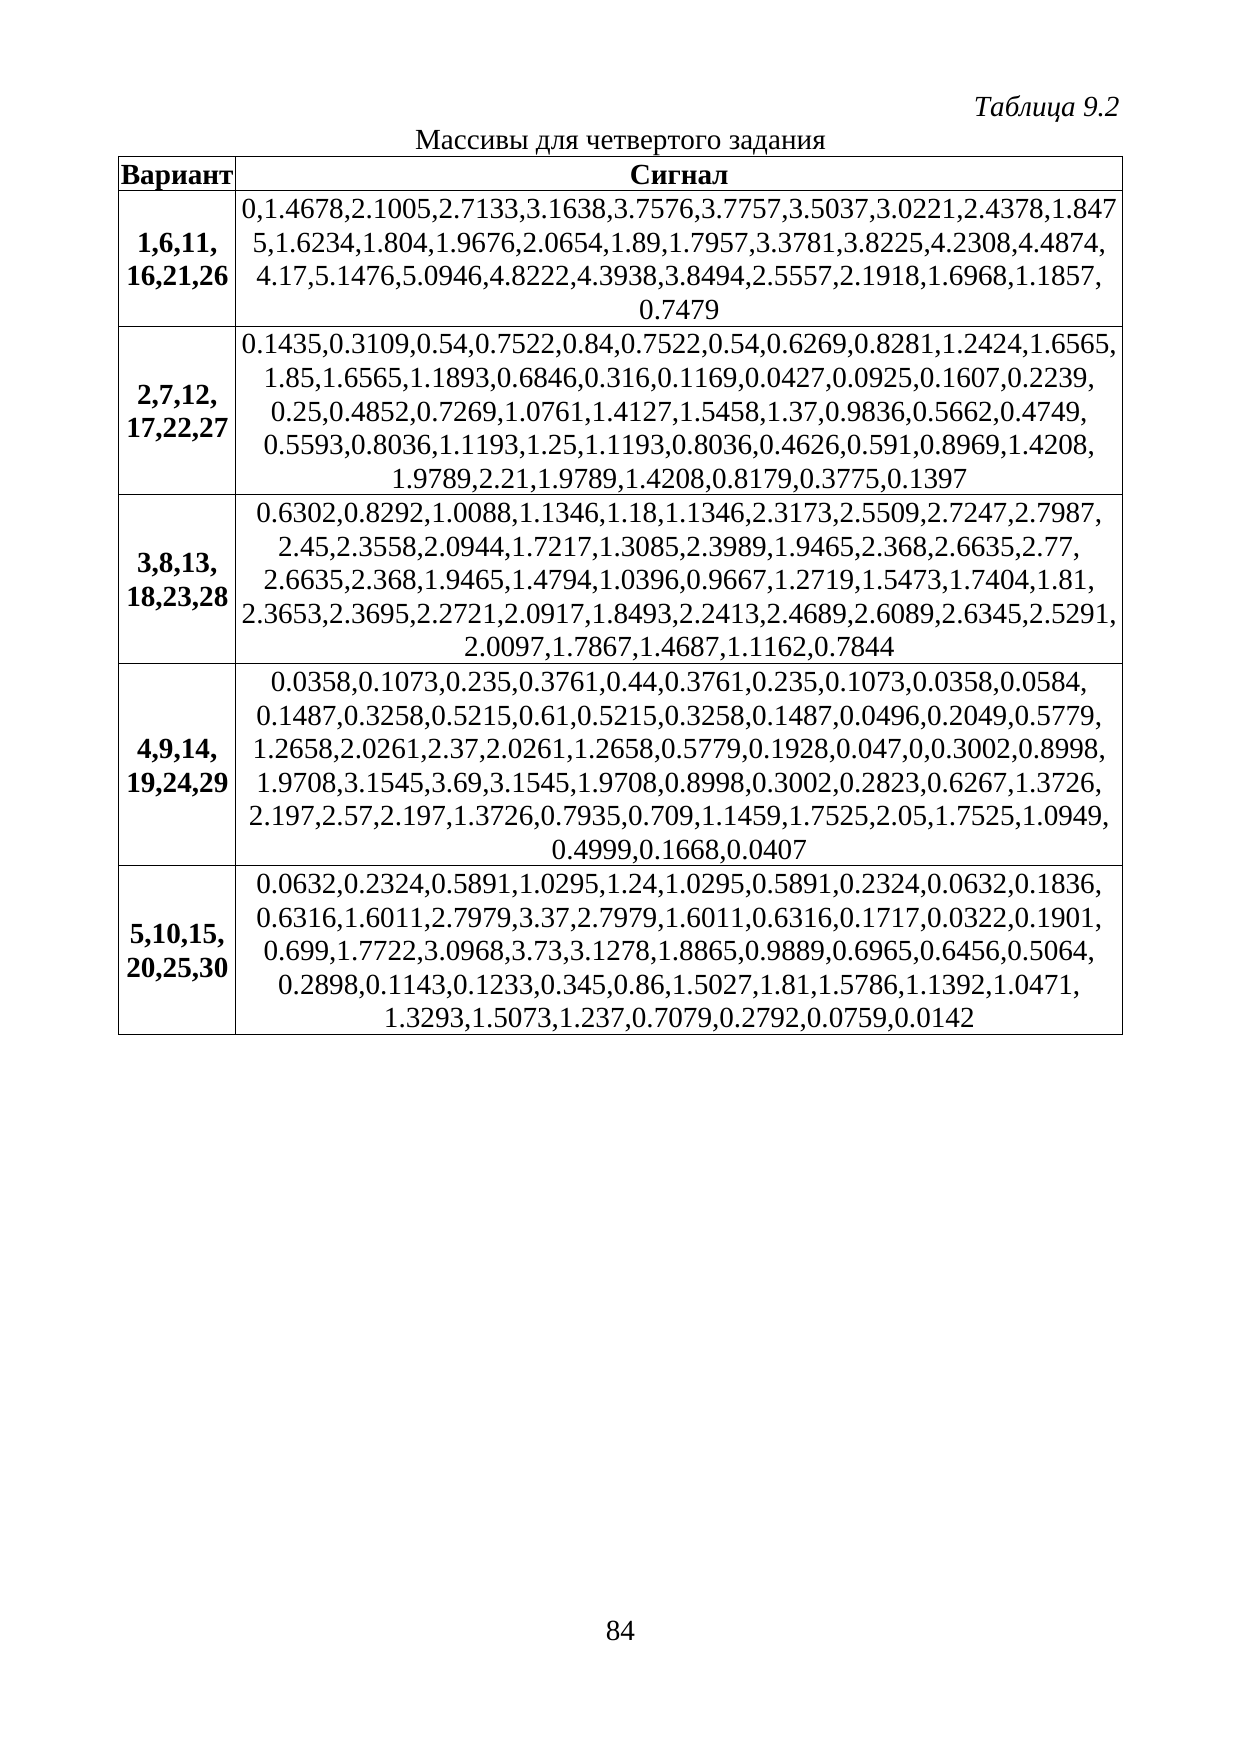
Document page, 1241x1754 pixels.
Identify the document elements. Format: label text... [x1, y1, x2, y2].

table_cell 0.6302,0.8292,1.0088,1.1346,1.18,1.1346,2.3173,2.5509,2.7247,2.7987, 2.45,2.3558,2.0944,1.7217,1.3085,2.3989,1.9465,2.368,2.6635,2.77, 2.6635,2.368,1.9465,1.4794,1.0396,0.9667,1.2719,1.5473,1.7404,1.81, 2.3653,2.3695,2.2721,2.0917,1.8493,2.2413,2.4689,2.6089,2.6345,2.5291,2.0097,1.7867,1.4687,1.1162,0.7844 [236, 495, 1122, 663]
table_cell 0.0632,0.2324,0.5891,1.0295,1.24,1.0295,0.5891,0.2324,0.0632,0.1836, 0.6316,1.6011,2.7979,3.37,2.7979,1.6011,0.6316,0.1717,0.0322,0.1901, 0.699,1.7722,3.0968,3.73,3.1278,1.8865,0.9889,0.6965,0.6456,0.5064, 0.2898,0.1143,0.1233,0.345,0.86,1.5027,1.81,1.5786,1.1392,1.0471, 1.3293,1.5073,1.237,0.7079,0.2792,0.0759,0.0142 [236, 866, 1122, 1034]
table_cell 4,9,14, 19,24,29 [119, 664, 235, 865]
table_header Сигнал [236, 157, 1122, 190]
table_cell 3,8,13, 18,23,28 [119, 495, 235, 663]
table_cell 2,7,12, 17,22,27 [119, 327, 235, 494]
table_cell 0.0358,0.1073,0.235,0.3761,0.44,0.3761,0.235,0.1073,0.0358,0.0584, 0.1487,0.3258,0.5215,0.61,0.5215,0.3258,0.1487,0.0496,0.2049,0.5779, 1.2658,2.0261,2.37,2.0261,1.2658,0.5779,0.1928,0.047,0,0.3002,0.8998, 1.9708,3.1545,3.69,3.1545,1.9708,0.8998,0.3002,0.2823,0.6267,1.3726, 2.197,2.57,2.197,1.3726,0.7935,0.709,1.1459,1.7525,2.05,1.7525,1.0949, 0.4999,0.1668,0.0407 [236, 664, 1122, 865]
table_header Вариант [119, 157, 235, 190]
text Массивы для четвертого задания [118, 122, 1122, 156]
table_cell 0,1.4678,2.1005,2.7133,3.1638,3.7576,3.7757,3.5037,3.0221,2.4378,1.8475,1.6234,1.804,1.9676,2.0654,1.89,1.7957,3.3781,3.8225,4.2308,4.4874, 4.17,5.1476,5.0946,4.8222,4.3938,3.8494,2.5557,2.1918,1.6968,1.1857, 0.7479 [236, 191, 1122, 326]
table_cell 0.1435,0.3109,0.54,0.7522,0.84,0.7522,0.54,0.6269,0.8281,1.2424,1.6565,1.85,1.6565,1.1893,0.6846,0.316,0.1169,0.0427,0.0925,0.1607,0.2239, 0.25,0.4852,0.7269,1.0761,1.4127,1.5458,1.37,0.9836,0.5662,0.4749, 0.5593,0.8036,1.1193,1.25,1.1193,0.8036,0.4626,0.591,0.8969,1.4208, 1.9789,2.21,1.9789,1.4208,0.8179,0.3775,0.1397 [236, 327, 1122, 494]
table_cell 5,10,15, 20,25,30 [119, 866, 235, 1034]
table_cell 1,6,11, 16,21,26 [119, 191, 235, 326]
text Таблица 9.2 [118, 89, 1122, 122]
